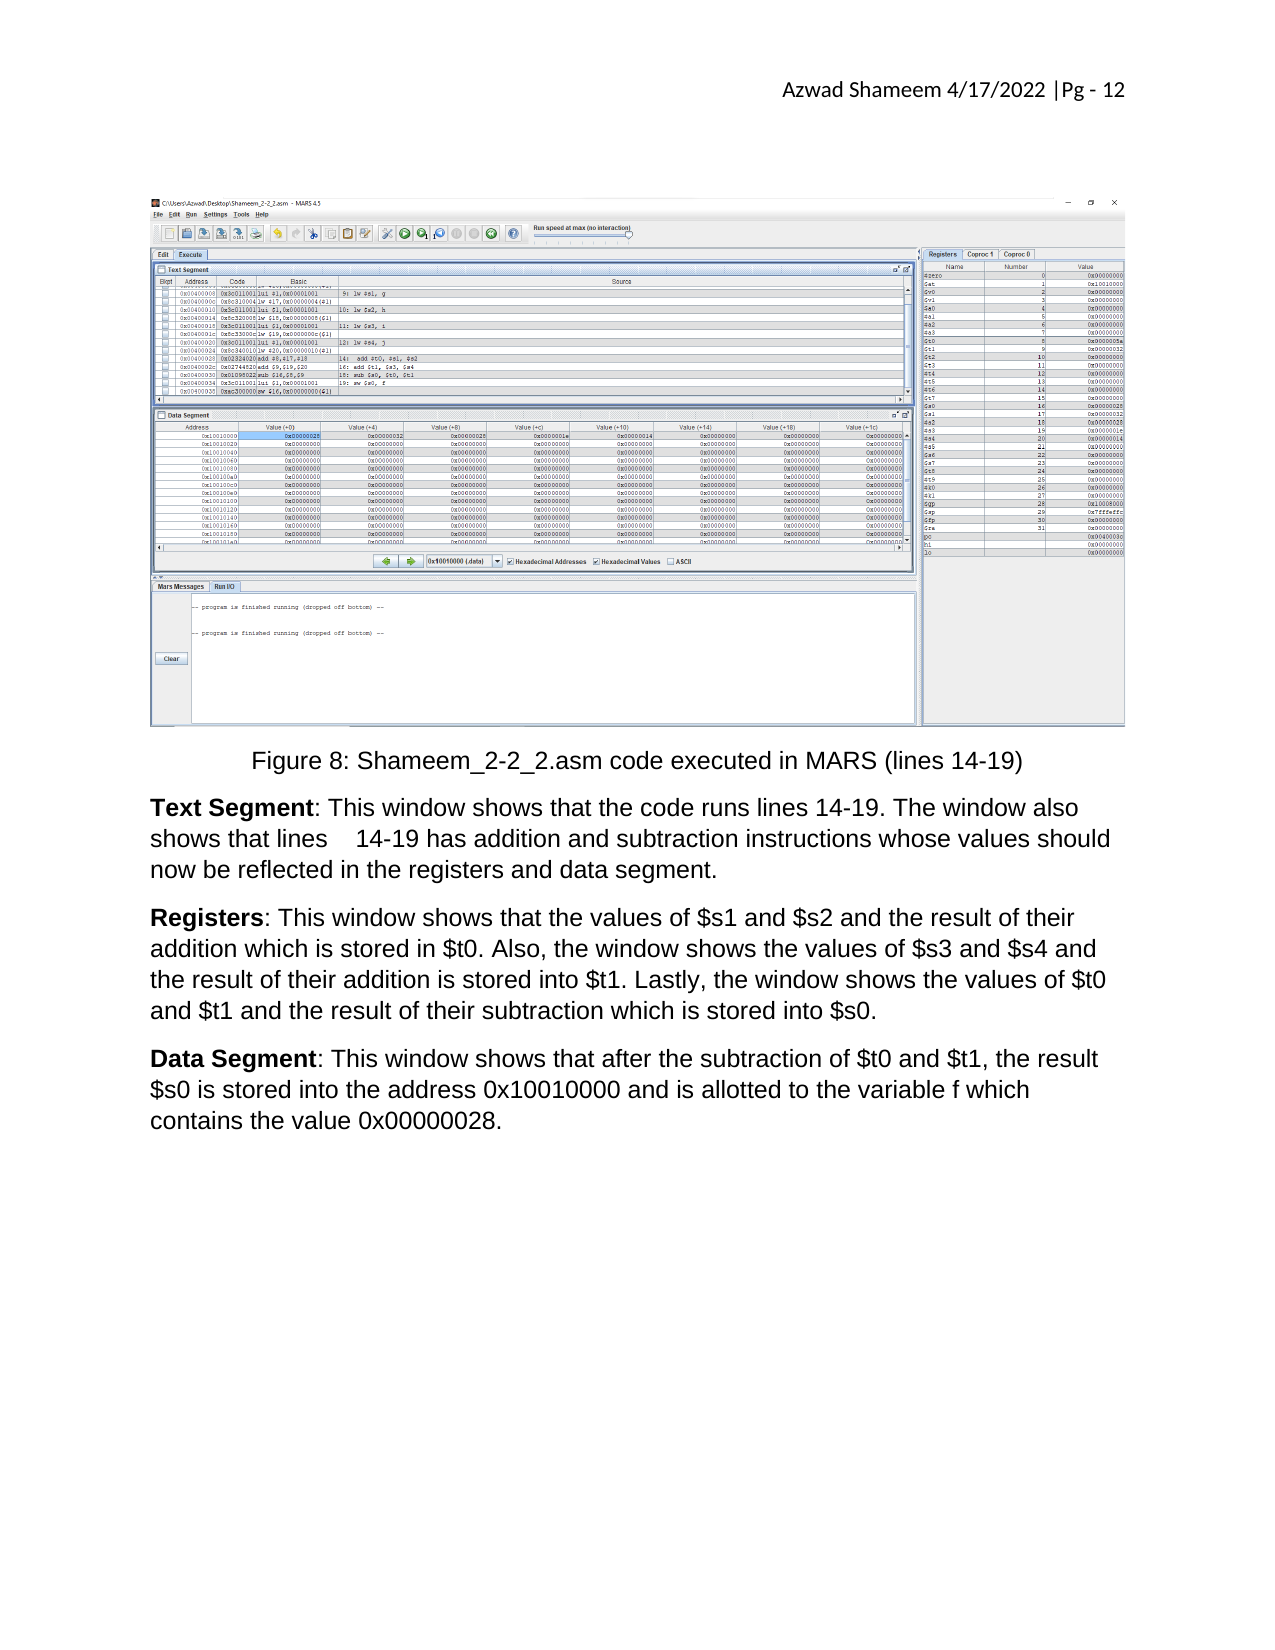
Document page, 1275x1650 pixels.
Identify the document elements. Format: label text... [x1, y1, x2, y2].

picture [150, 197, 1125, 727]
text Figure 8: Shameem_2-2_2.asm code executed in MARS (lines 14-19) [150, 746, 1125, 774]
text Data Segment: This window shows that after the subtraction of $t0 and $t1, the result $s0 is stored into the address 0x10010000 and is allotted to the variable f which contains the value 0x00000028. [150, 1044, 1125, 1135]
text Registers: This window shows that the values of $s1 and $s2 and the result of their addition which is stored in $t0. Also, the window shows the values of $s3 and $s4 and the result of their addition is stored into $t1. Lastly, the window shows the values of $t0 and $t1 and the result of their subtraction which is stored into $s0. [150, 903, 1125, 1025]
text Text Segment: This window shows that the code runs lines 14-19. The window also shows that lines 14-19 has addition and subtraction instructions whose values should now be reflected in the registers and data segment. [150, 793, 1125, 884]
